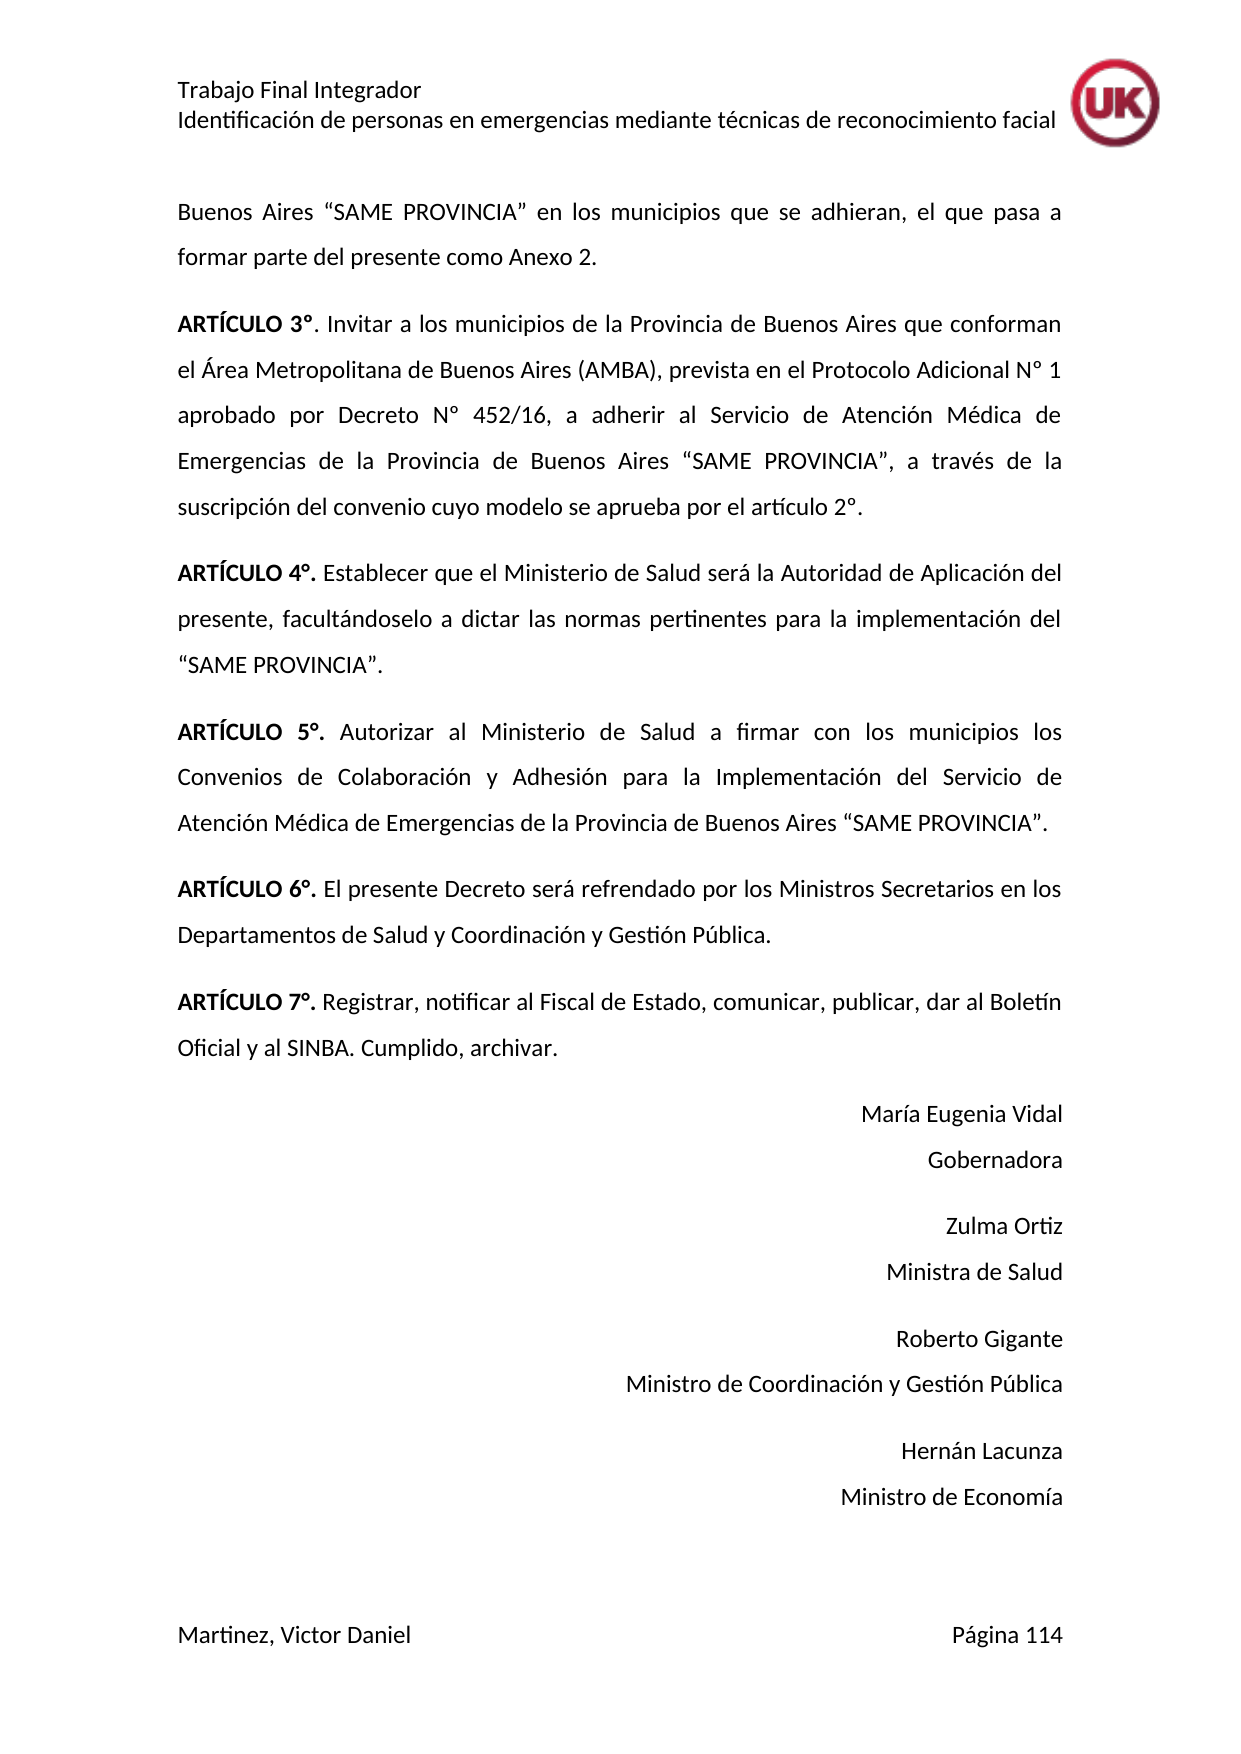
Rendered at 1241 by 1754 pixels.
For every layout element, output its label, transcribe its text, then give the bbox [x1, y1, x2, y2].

text Roberto Gigante Ministro de Coordinación y Gestión Pública [177, 1323, 1063, 1399]
text María Eugenia Vidal Gobernadora [177, 1098, 1063, 1174]
picture [1057, 48, 1177, 155]
text ARTÍCULO 7°. Registrar, notificar al Fiscal de Estado, comunicar, publicar, dar al Boletín Oficial y al SINBA. Cumplido, archivar. [177, 986, 1063, 1062]
text ARTÍCULO 5°. Autorizar al Ministerio de Salud a firmar con los municipios los Convenios de Colaboración y Adhesión para la Implementación del Servicio de Atención Médica de Emergencias de la Provincia de Buenos Aires “SAME PROVINCIA”. [177, 716, 1063, 838]
text Zulma Ortiz Ministra de Salud [177, 1211, 1063, 1287]
text Hernán Lacunza Ministro de Economía [177, 1435, 1063, 1511]
text ARTÍCULO 4°. Establecer que el Ministerio de Salud será la Autoridad de Aplicación del presente, facultándoselo a dictar las normas pertinentes para la implementación del “SAME PROVINCIA”. [177, 558, 1063, 679]
text ARTÍCULO 3º. Invitar a los municipios de la Provincia de Buenos Aires que conforman el Área Metropolitana de Buenos Aires (AMBA), prevista en el Protocolo Adicional Nº 1 aprobado por Decreto Nº 452/16, a adherir al Servicio de Atención Médica de Emergencias de la Provincia de Buenos Aires “SAME PROVINCIA”, a través de la suscripción del convenio cuyo modelo se aprueba por el artículo 2º. [177, 308, 1063, 522]
text ARTÍCULO 6°. El presente Decreto será refrendado por los Ministros Secretarios en los Departamentos de Salud y Coordinación y Gestión Pública. [177, 874, 1063, 950]
